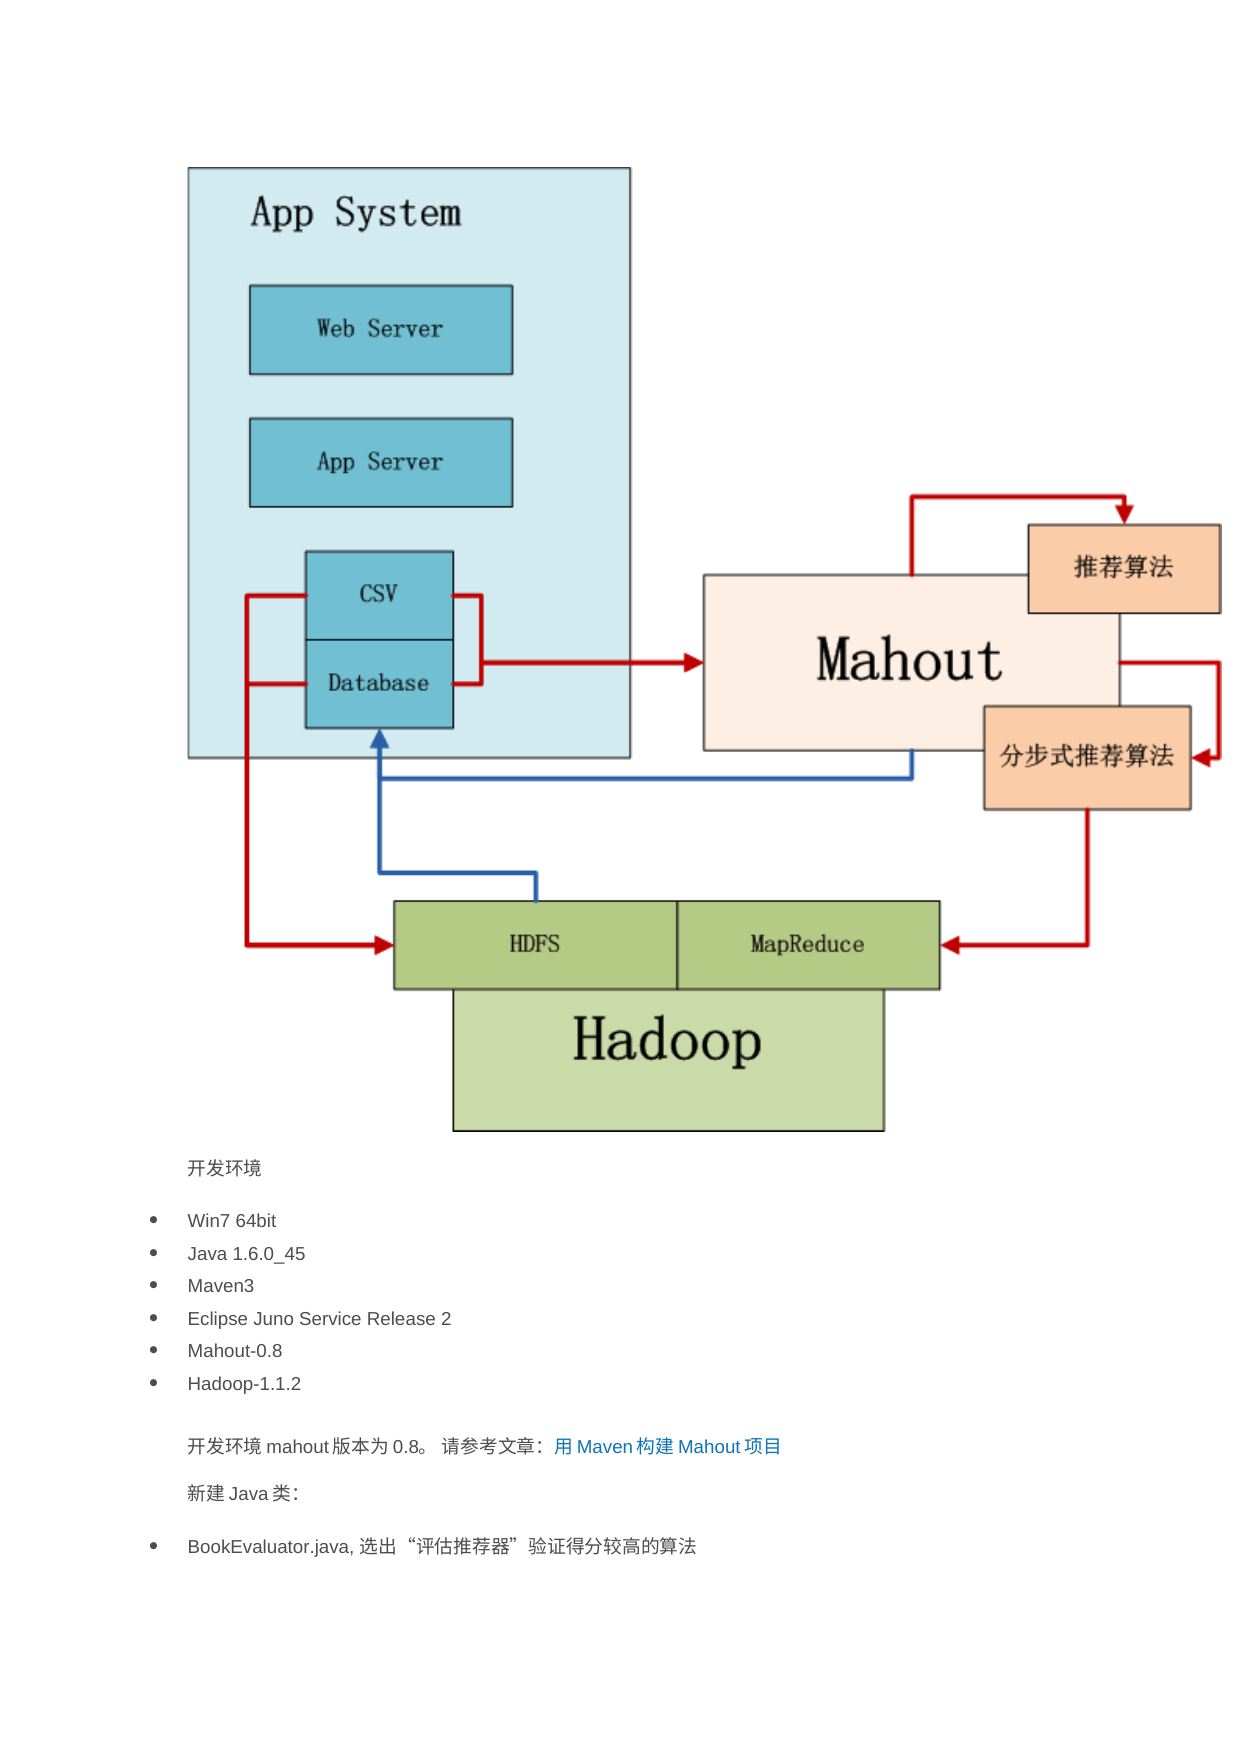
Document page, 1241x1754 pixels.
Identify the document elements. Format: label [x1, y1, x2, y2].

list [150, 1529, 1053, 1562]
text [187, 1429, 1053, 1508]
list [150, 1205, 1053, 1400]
picture [187, 167, 1222, 1132]
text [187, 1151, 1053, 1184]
